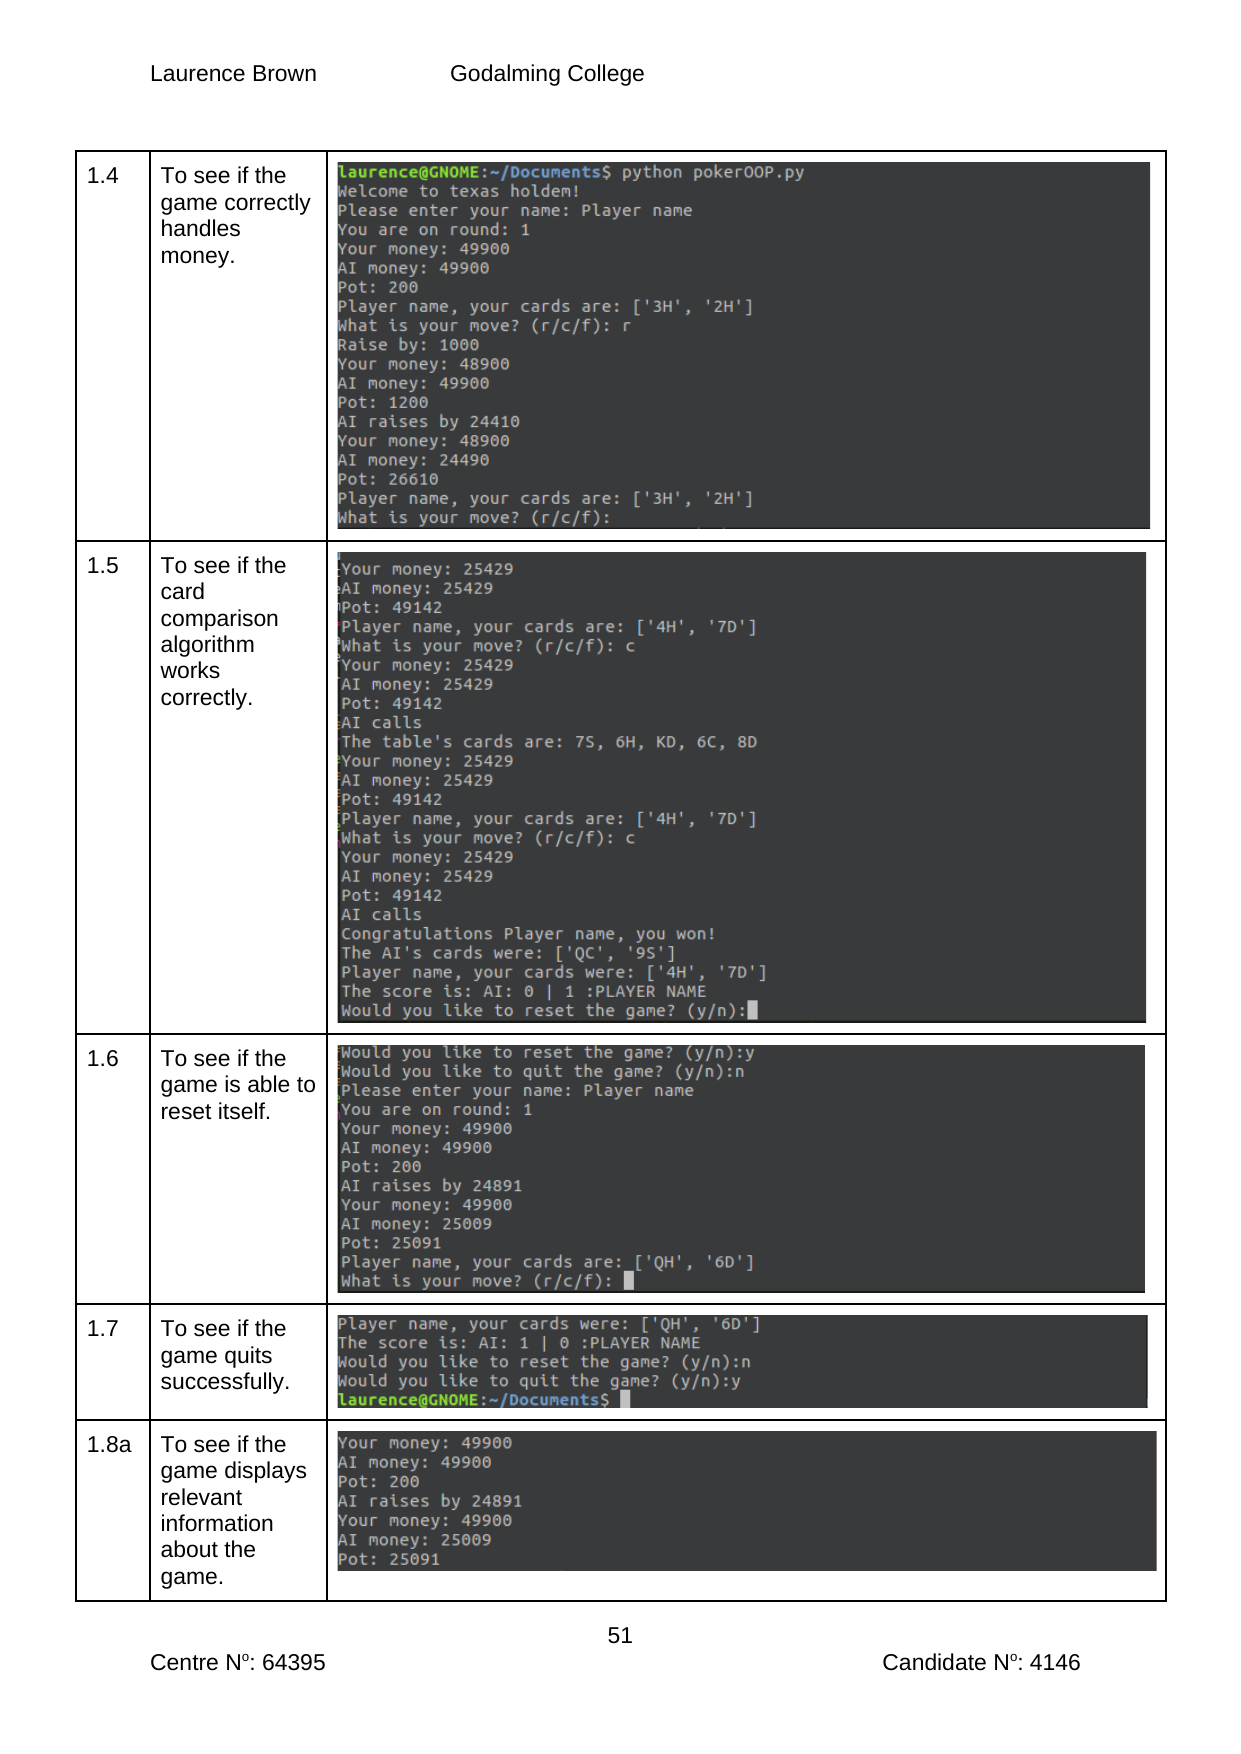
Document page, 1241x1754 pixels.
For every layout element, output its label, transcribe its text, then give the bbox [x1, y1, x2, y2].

picture [337, 552, 1147, 1023]
table_cell [328, 1035, 1165, 1303]
table_cell To see if the game is able to reset itself. [151, 1035, 326, 1303]
table_cell 1.6 [77, 1035, 149, 1303]
picture [337, 162, 1150, 529]
picture [337, 1045, 1145, 1293]
table_cell To see if the card comparison algorithm works correctly. [151, 542, 326, 1033]
picture [337, 1431, 1157, 1571]
table_cell 1.4 [77, 152, 149, 539]
table_cell 1.8a [77, 1421, 149, 1599]
table_cell To see if the game quits successfully. [151, 1305, 326, 1418]
table_cell 1.5 [77, 542, 149, 1033]
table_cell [151, 1421, 326, 1599]
table_cell To see if the game correctly handles money. [151, 152, 326, 539]
table_cell [328, 1421, 1165, 1599]
table_cell [328, 542, 1165, 1033]
table_cell [328, 1305, 1165, 1418]
table_cell [328, 152, 1165, 539]
table_cell 1.7 [77, 1305, 149, 1418]
picture [337, 1315, 1148, 1408]
